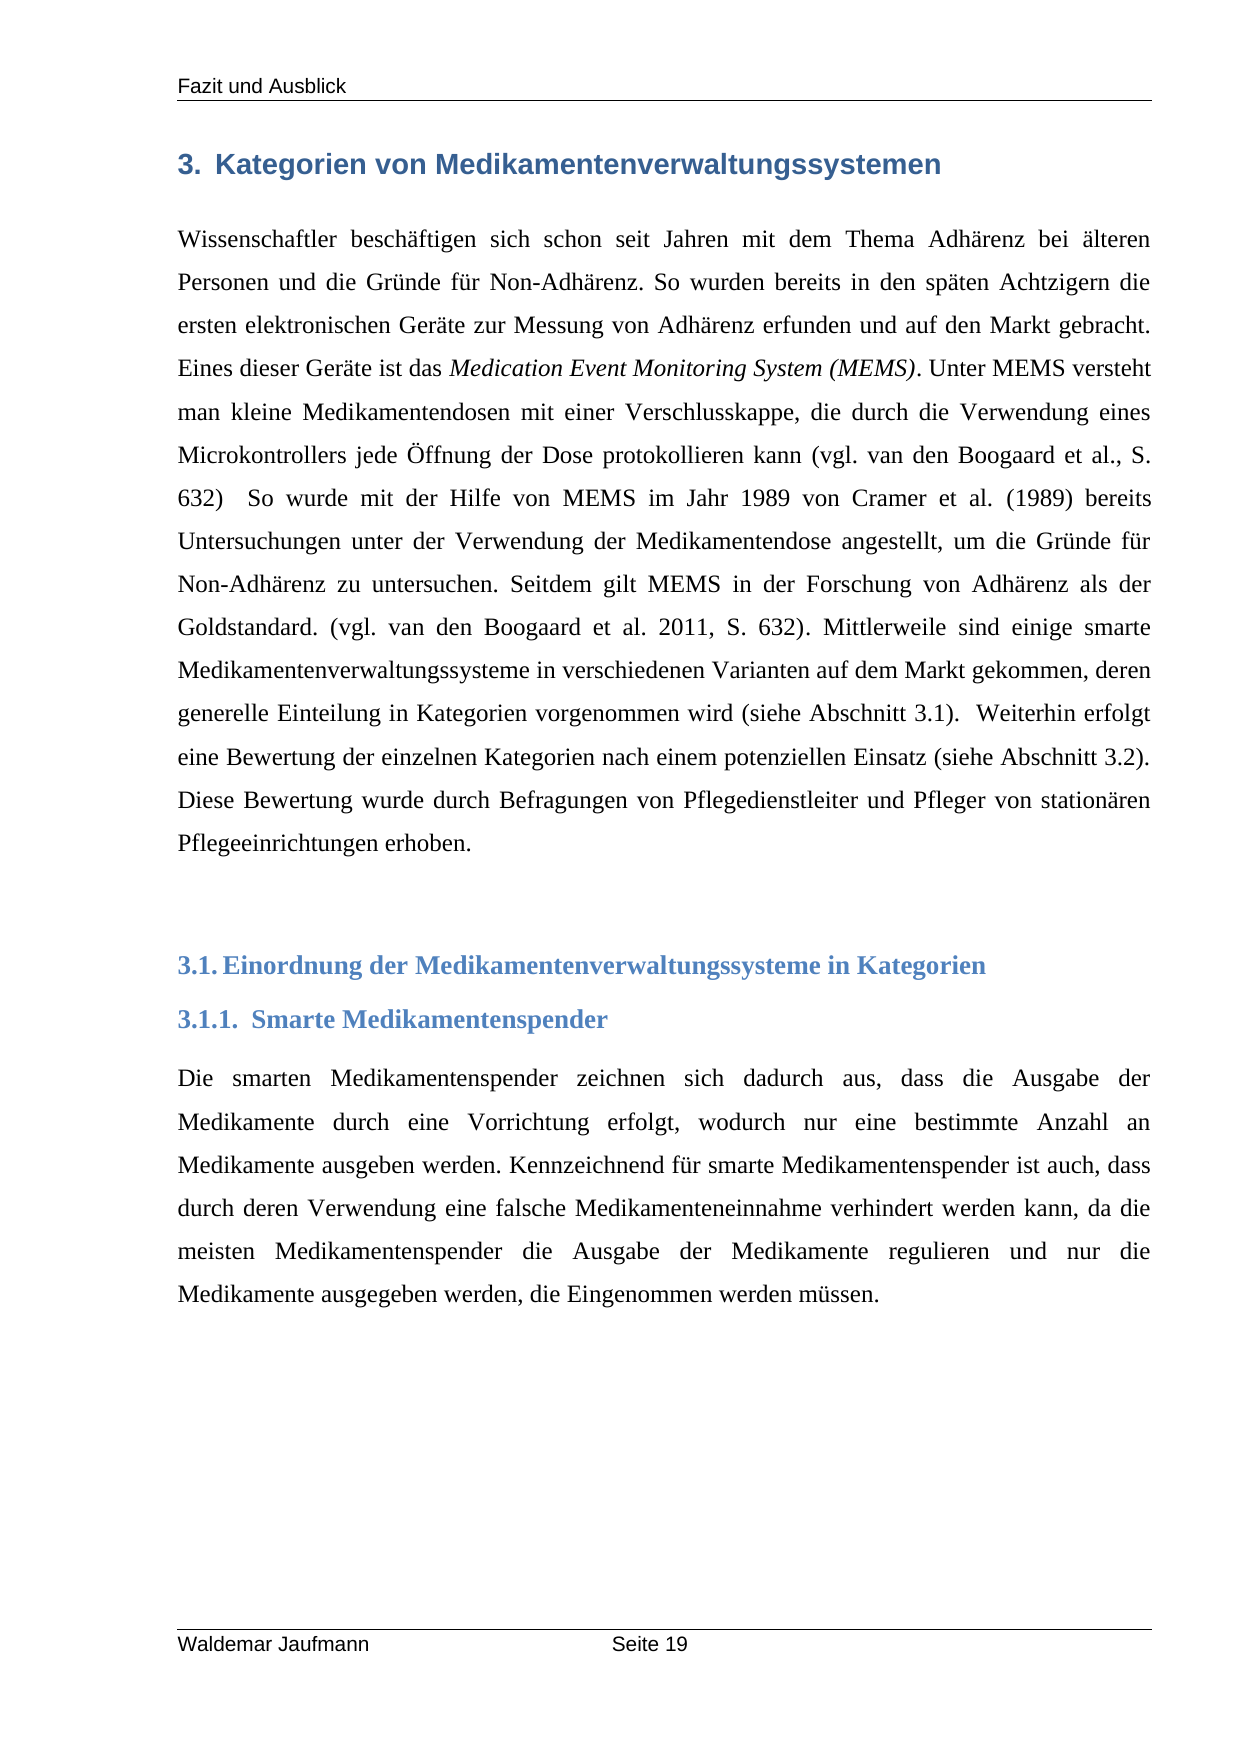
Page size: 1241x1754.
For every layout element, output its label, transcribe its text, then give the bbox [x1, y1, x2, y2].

subtitle Smarte Medikamentenspender [177, 1001, 1152, 1035]
text Wissenschaftler beschäftigen sich schon seit Jahren mit dem Thema Adhärenz bei älteren Personen und die Gründe für Non-Adhärenz. So wurden bereits in den späten Achtzigern die ersten elektronischen Geräte zur Messung von Adhärenz erfunden und auf den Markt gebracht. Eines dieser Geräte ist das Medication Event Monitoring System (MEMS). Unter MEMS versteht man kleine Medikamentendosen mit einer Verschlusskappe, die durch die Verwendung eines Microkontrollers jede Öffnung der Dose protokollieren kann (vgl. van den Boogaard et al., S. 632) So wurde mit der Hilfe von MEMS im Jahr 1989 von Cramer et al. (1989) bereits Untersuchungen unter der Verwendung der Medikamentendose angestellt, um die Gründe für Non-Adhärenz zu untersuchen. Seitdem gilt MEMS in der Forschung von Adhärenz als der Goldstandard. (vgl. van den Boogaard et al. 2011, S. 632). Mittlerweile sind einige smarte Medikamentenverwaltungssysteme in verschiedenen Varianten auf dem Markt gekommen, deren generelle Einteilung in Kategorien vorgenommen wird (siehe Abschnitt 3.1). Weiterhin erfolgt eine Bewertung der einzelnen Kategorien nach einem potenziellen Einsatz (siehe Abschnitt 3.2). Diese Bewertung wurde durch Befragungen von Pflegedienstleiter und Pfleger von stationären Pflegeeinrichtungen erhoben. [177, 224, 1152, 857]
subtitle Einordnung der Medikamentenverwaltungssysteme in Kategorien [177, 949, 1152, 981]
subtitle Kategorien von Medikamentenverwaltungssystemen [177, 148, 1152, 181]
text Die smarten Medikamentenspender zeichnen sich dadurch aus, dass die Ausgabe der Medikamente durch eine Vorrichtung erfolgt, wodurch nur eine bestimmte Anzahl an Medikamente ausgeben werden. Kennzeichnend für smarte Medikamentenspender ist auch, dass durch deren Verwendung eine falsche Medikamenteneinnahme verhindert werden kann, da die meisten Medikamentenspender die Ausgabe der Medikamente regulieren und nur die Medikamente ausgegeben werden, die Eingenommen werden müssen. [177, 1063, 1152, 1308]
